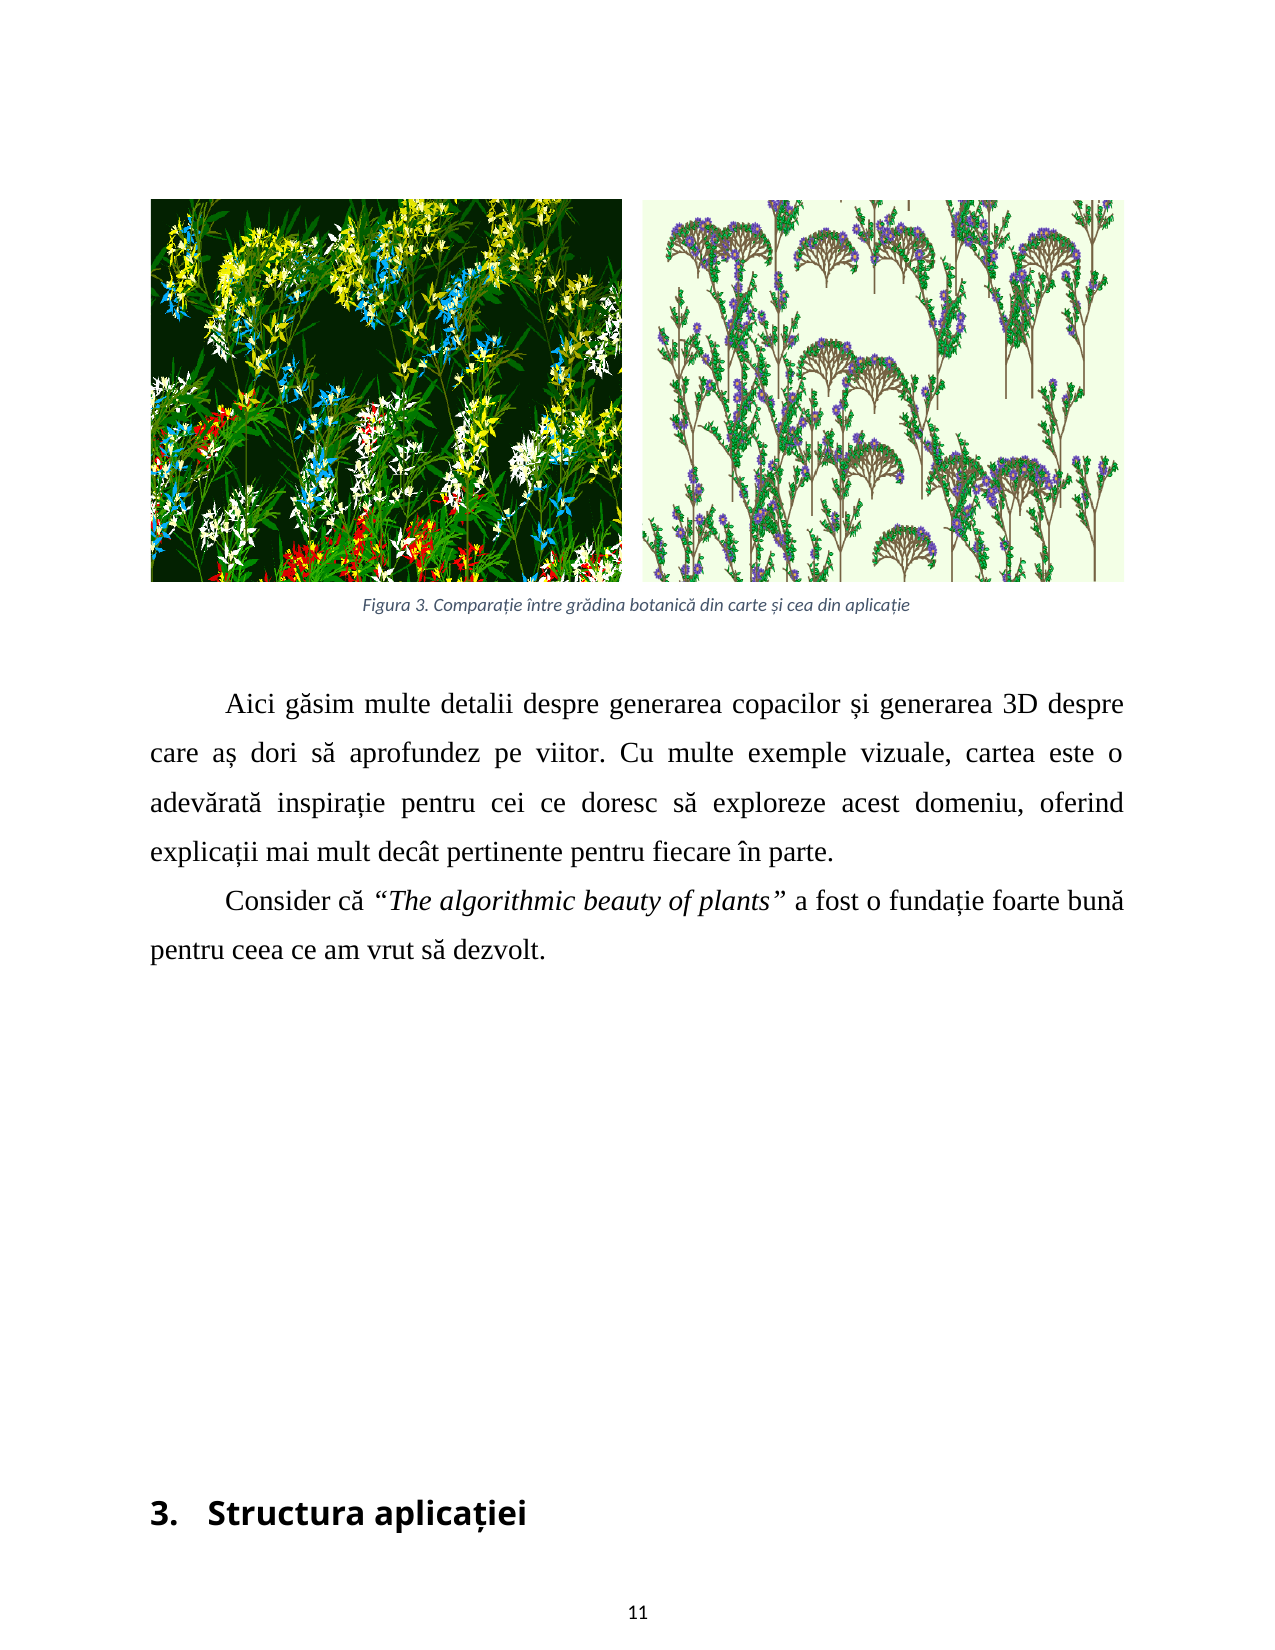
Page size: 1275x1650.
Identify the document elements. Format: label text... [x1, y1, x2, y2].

picture [150, 199, 1125, 582]
text Figura 3. Comparație între grădina botanică din carte și cea din aplicație [150, 593, 1125, 616]
subtitle Structura aplicației [150, 1490, 1125, 1535]
text Consider că “The algorithmic beauty of plants” a fost o fundație foarte bună pentru ceea ce am vrut să dezvolt. [150, 883, 1125, 966]
text Aici găsim multe detalii despre generarea copacilor și generarea 3D despre care aș dori să aprofundez pe viitor. Cu multe exemple vizuale, cartea este o adevărată inspirație pentru cei ce doresc să exploreze acest domeniu, oferind explicații mai mult decât pertinente pentru fiecare în parte. [150, 686, 1125, 867]
